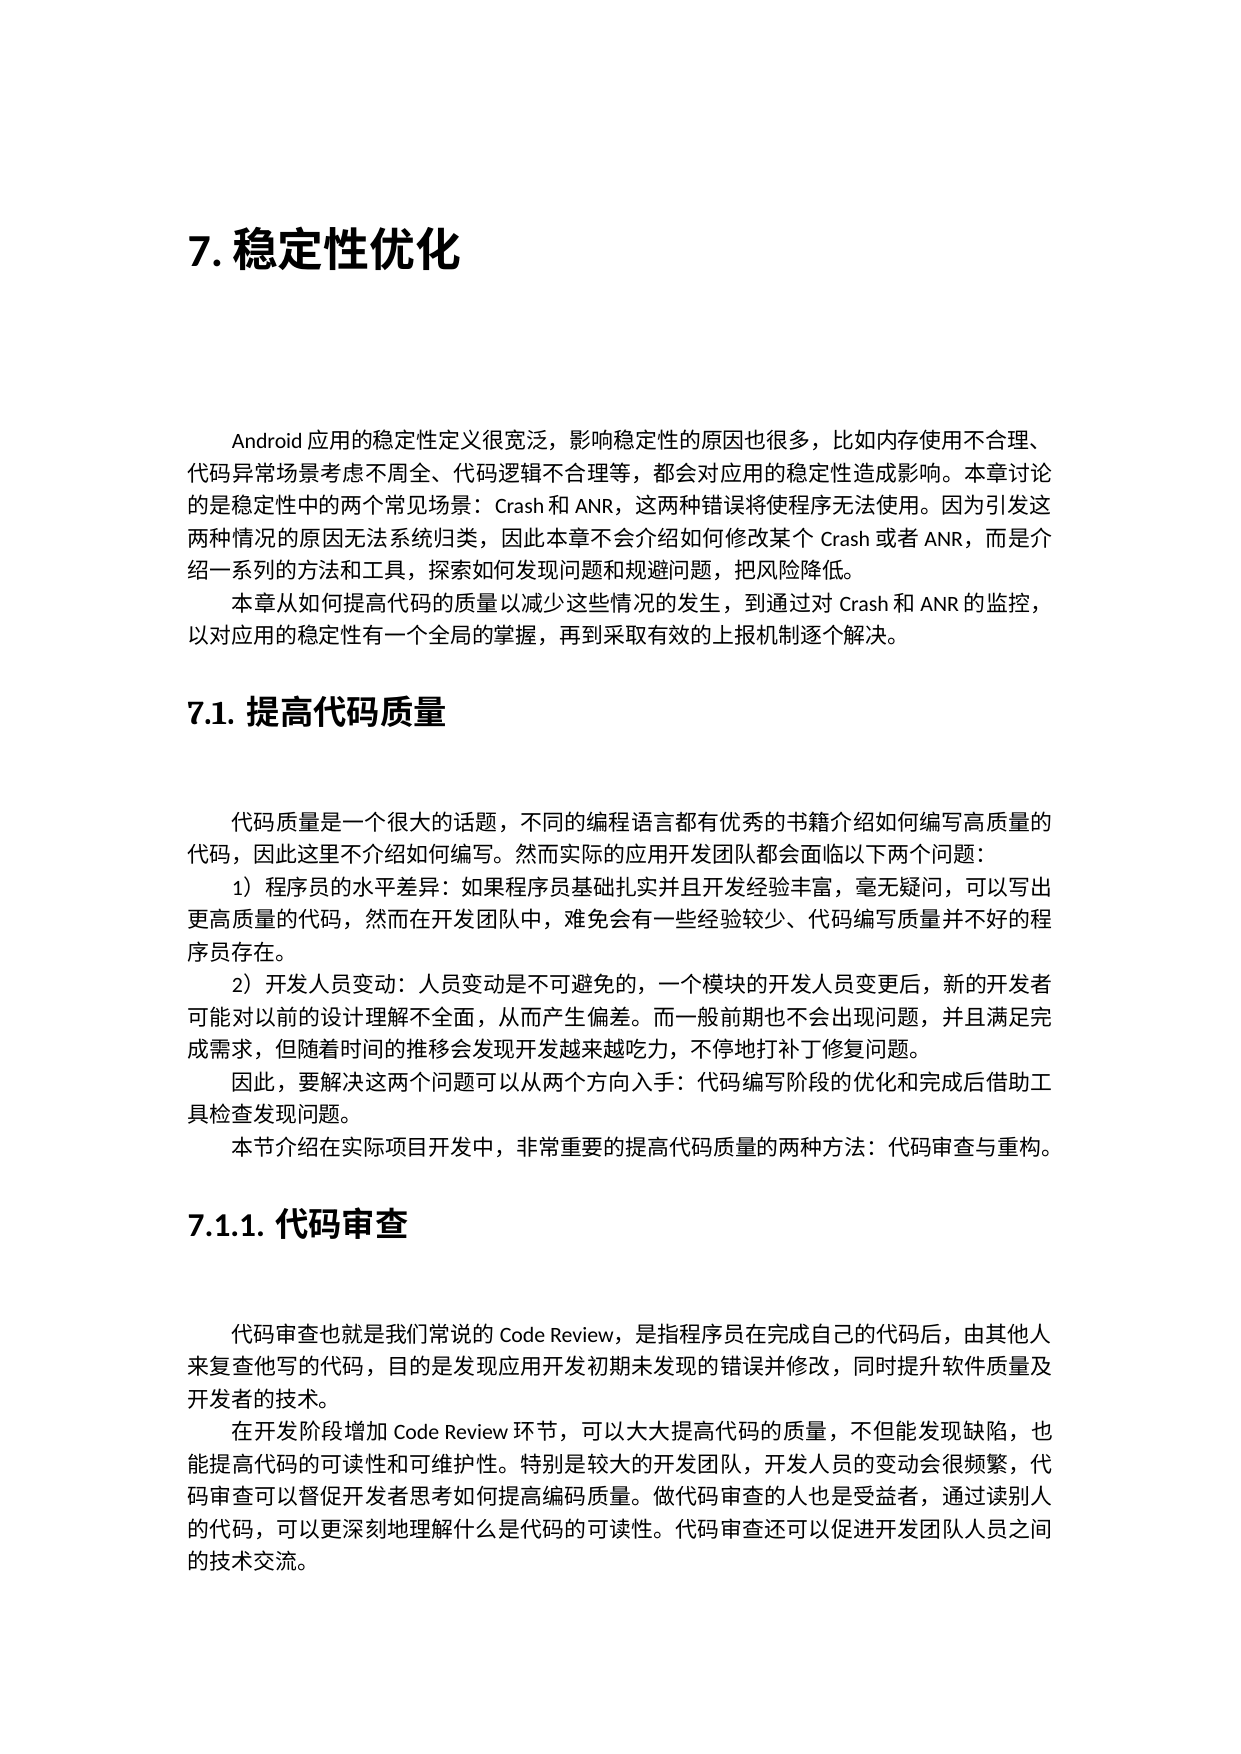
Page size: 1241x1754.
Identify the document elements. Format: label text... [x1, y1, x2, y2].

text 代码质量是一个很大的话题，不同的编程语言都有优秀的书籍介绍如何编写高质量的代码，因此这里不介绍如何编写。然而实际的应用开发团队都会面临以下两个问题： [187, 804, 1053, 869]
text 2）开发人员变动：人员变动是不可避免的，一个模块的开发人员变更后，新的开发者可能对以前的设计理解不全面，从而产生偏差。而一般前期也不会出现问题，并且满足完成需求，但随着时间的推移会发现开发越来越吃力，不停地打补丁修复问题。 [187, 967, 1053, 1064]
text 在开发阶段增加Code Review环节，可以大大提高代码的质量，不但能发现缺陷，也能提高代码的可读性和可维护性。特别是较大的开发团队，开发人员的变动会很频繁，代码审查可以督促开发者思考如何提高编码质量。做代码审查的人也是受益者，通过读别人的代码，可以更深刻地理解什么是代码的可读性。代码审查还可以促进开发团队人员之间的技术交流。 [187, 1414, 1053, 1576]
subtitle 稳定性优化 [187, 197, 1053, 295]
subtitle 代码审查 [187, 1189, 1053, 1254]
text 本节介绍在实际项目开发中，非常重要的提高代码质量的两种方法：代码审查与重构。 [187, 1129, 1053, 1162]
text 1）程序员的水平差异：如果程序员基础扎实并且开发经验丰富，毫无疑问，可以写出更高质量的代码，然而在开发团队中，难免会有一些经验较少、代码编写质量并不好的程序员存在。 [187, 869, 1053, 967]
text 因此，要解决这两个问题可以从两个方向入手：代码编写阶段的优化和完成后借助工具检查发现问题。 [187, 1064, 1053, 1129]
subtitle 提高代码质量 [187, 677, 1053, 742]
text Android应用的稳定性定义很宽泛，影响稳定性的原因也很多，比如内存使用不合理、代码异常场景考虑不周全、代码逻辑不合理等，都会对应用的稳定性造成影响。本章讨论的是稳定性中的两个常见场景：Crash和ANR，这两种错误将使程序无法使用。因为引发这两种情况的原因无法系统归类，因此本章不会介绍如何修改某个Crash或者ANR，而是介绍一系列的方法和工具，探索如何发现问题和规避问题，把风险降低。 [187, 423, 1053, 585]
text 代码审查也就是我们常说的Code Review，是指程序员在完成自己的代码后，由其他人来复查他写的代码，目的是发现应用开发初期未发现的错误并修改，同时提升软件质量及开发者的技术。 [187, 1316, 1053, 1414]
text 本章从如何提高代码的质量以减少这些情况的发生，到通过对Crash和ANR的监控，以对应用的稳定性有一个全局的掌握，再到采取有效的上报机制逐个解决。 [187, 585, 1053, 650]
